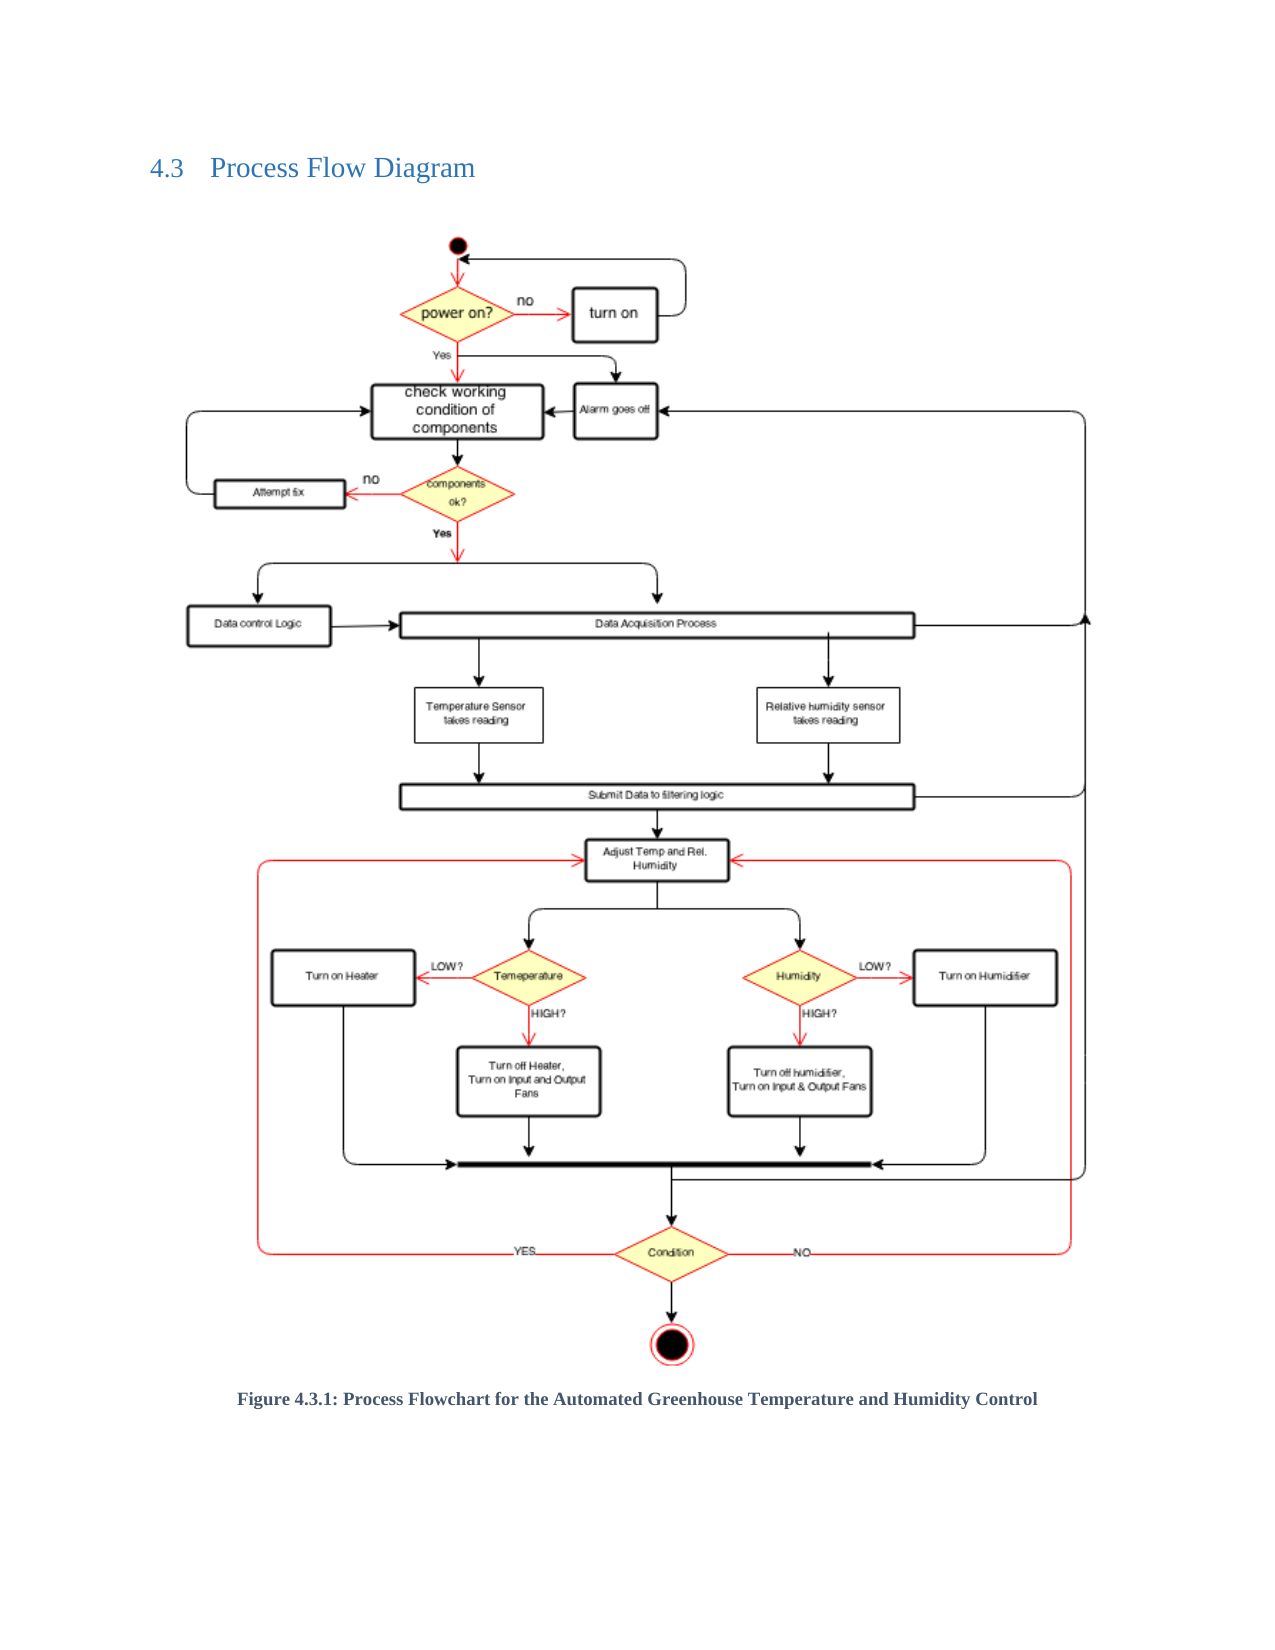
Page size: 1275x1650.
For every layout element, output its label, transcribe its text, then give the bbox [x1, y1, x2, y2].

text Figure 4.3.1: Process Flowchart for the Automated Greenhouse Temperature and Humidity Control [150, 1388, 1125, 1410]
subtitle Process Flow Diagram [150, 150, 1125, 183]
picture [177, 231, 1098, 1370]
